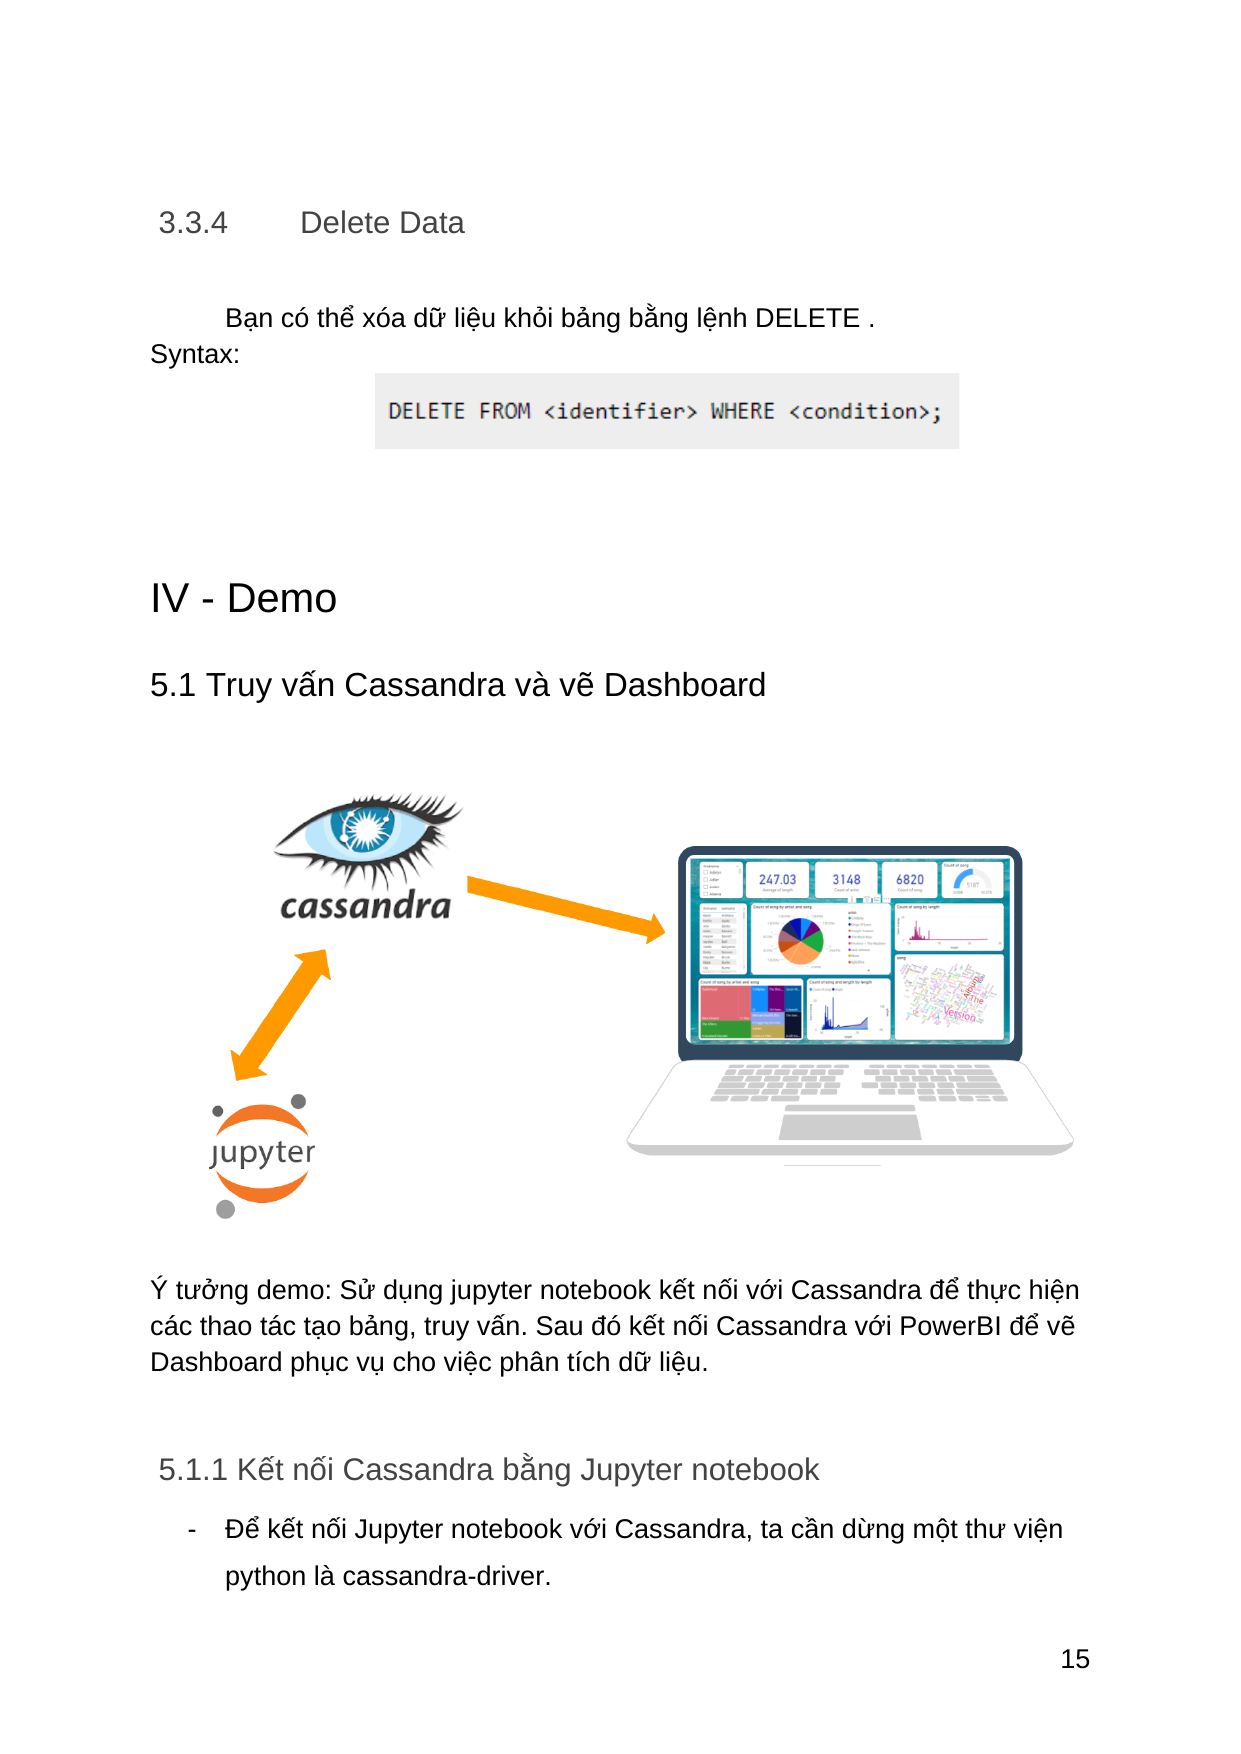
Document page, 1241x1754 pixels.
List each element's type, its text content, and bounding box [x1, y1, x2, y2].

subtitle IV - Demo [150, 573, 1090, 621]
subtitle 3.3.4 Delete Data [150, 150, 1090, 240]
picture [150, 758, 1091, 1234]
subtitle 5.1.1 Kết nối Cassandra bằng Jupyter notebook [150, 1451, 1090, 1487]
picture [375, 373, 960, 449]
list Để kết nối Jupyter notebook với Cassandra, ta cần dừng một thư viện python là cassandra-driver. [187, 1513, 1090, 1591]
text Ý tưởng demo: Sử dụng jupyter notebook kết nối với Cassandra để thực hiện các thao tác tạo bảng, truy vấn. Sau đó kết nối Cassandra với PowerBI để vẽ Dashboard phục vụ cho việc phân tích dữ liệu. [150, 1274, 1090, 1377]
subtitle 5.1 Truy vấn Cassandra và vẽ Dashboard [150, 666, 1090, 704]
